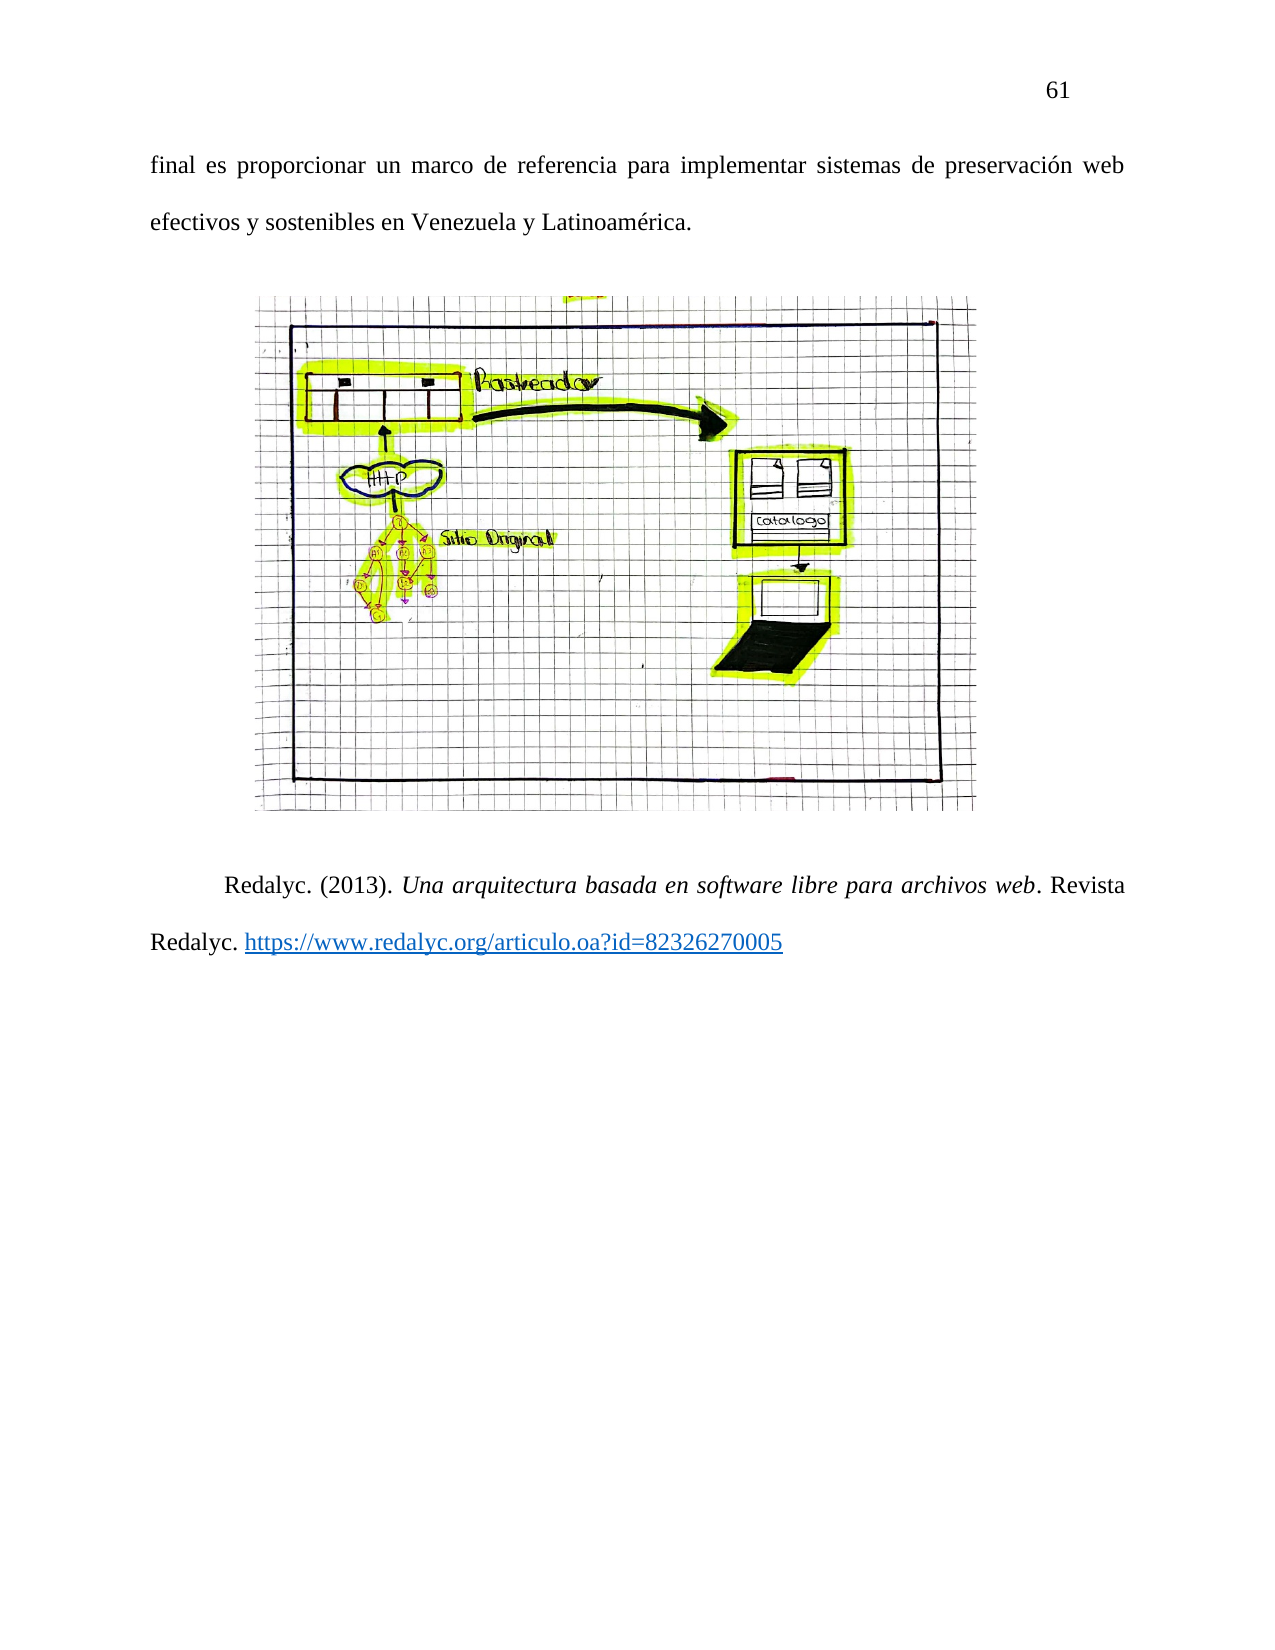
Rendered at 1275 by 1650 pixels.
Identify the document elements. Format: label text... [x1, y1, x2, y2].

picture [254, 296, 977, 811]
text Redalyc. (2013). Una arquitectura basada en software libre para archivos web. Revista Redalyc. https://www.redalyc.org/articulo.oa?id=82326270005 [150, 870, 1125, 956]
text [150, 150, 1125, 236]
